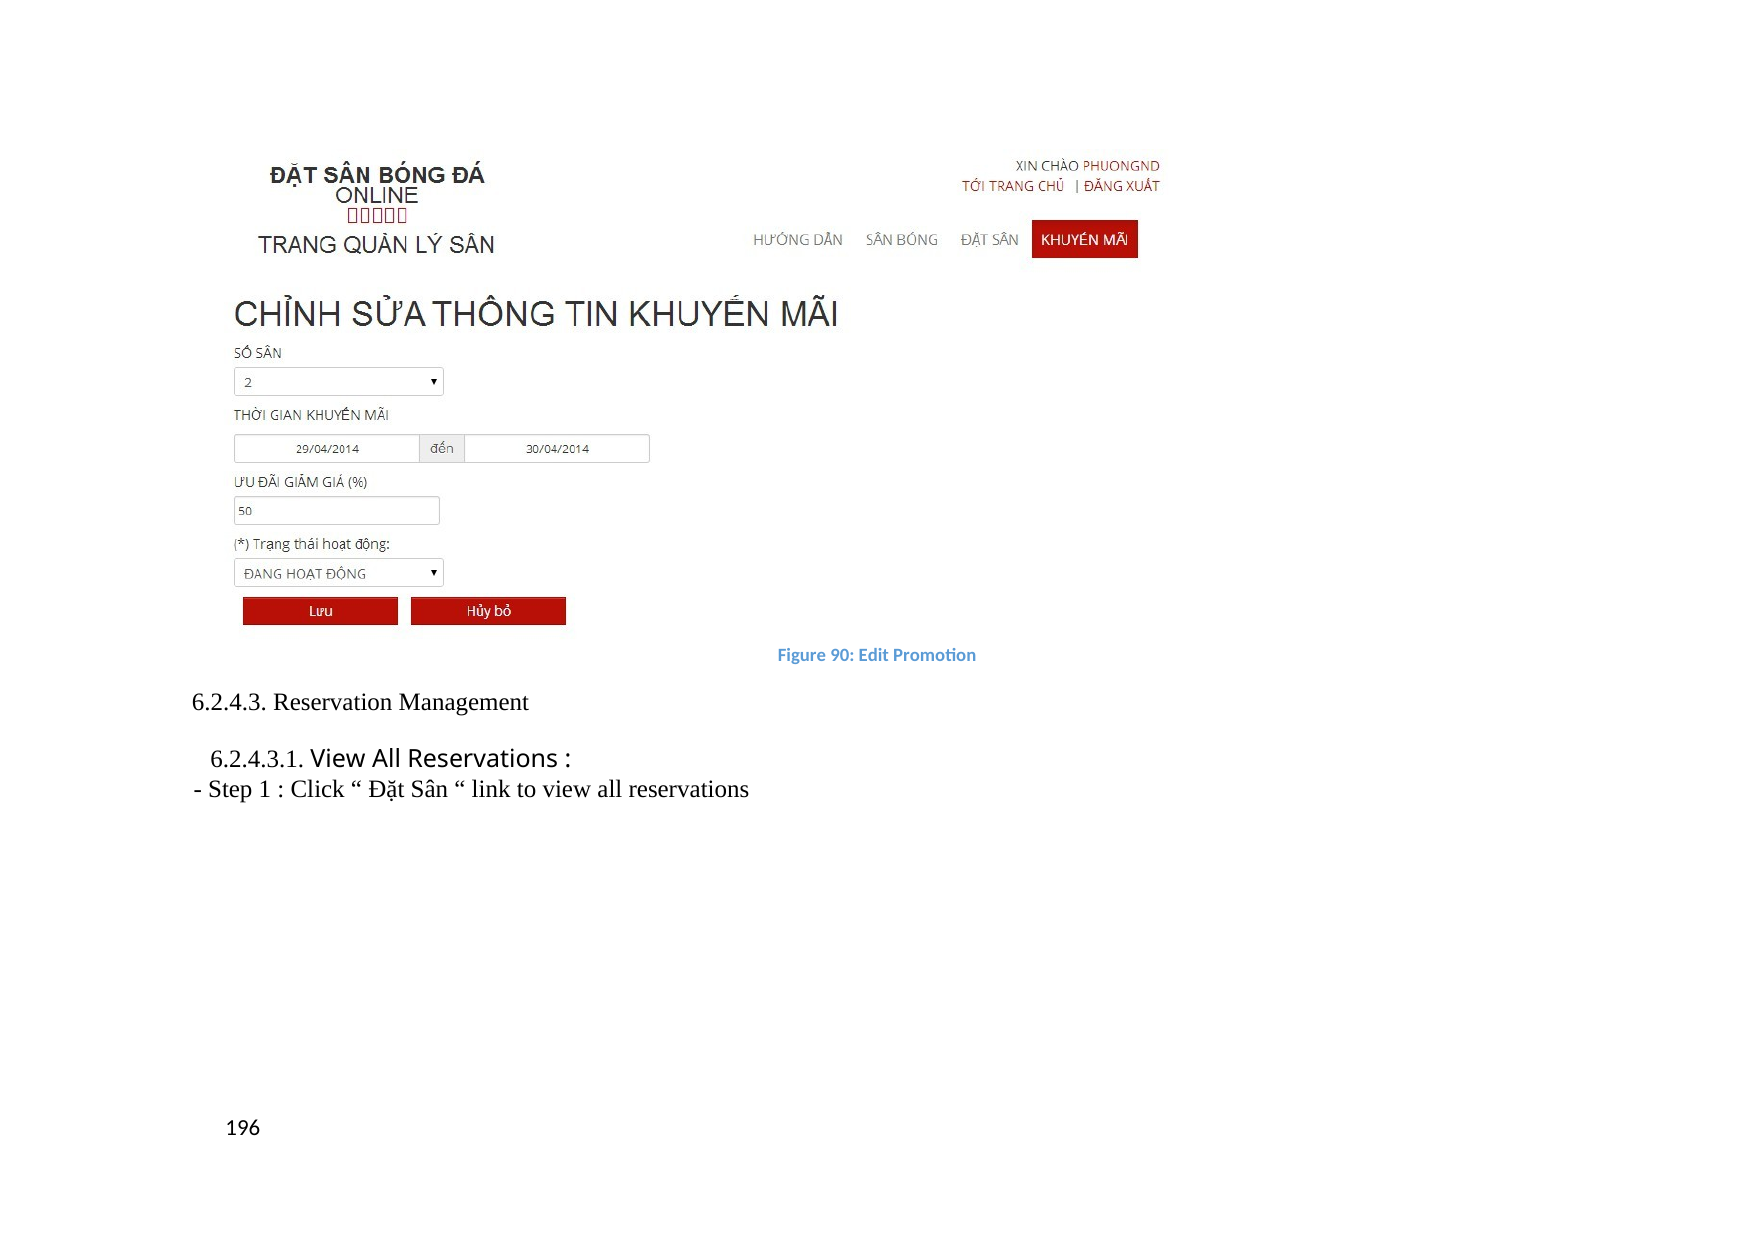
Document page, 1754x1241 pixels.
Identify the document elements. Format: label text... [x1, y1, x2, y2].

subtitle View All Reservations : [210, 741, 1604, 774]
text Figure 90: Edit Promotion [150, 644, 1604, 667]
subtitle Reservation Management [192, 687, 1604, 716]
text - Step 1 : Click “ Đặt Sân “ link to view all reservations [193, 774, 1604, 803]
picture [193, 149, 1169, 643]
